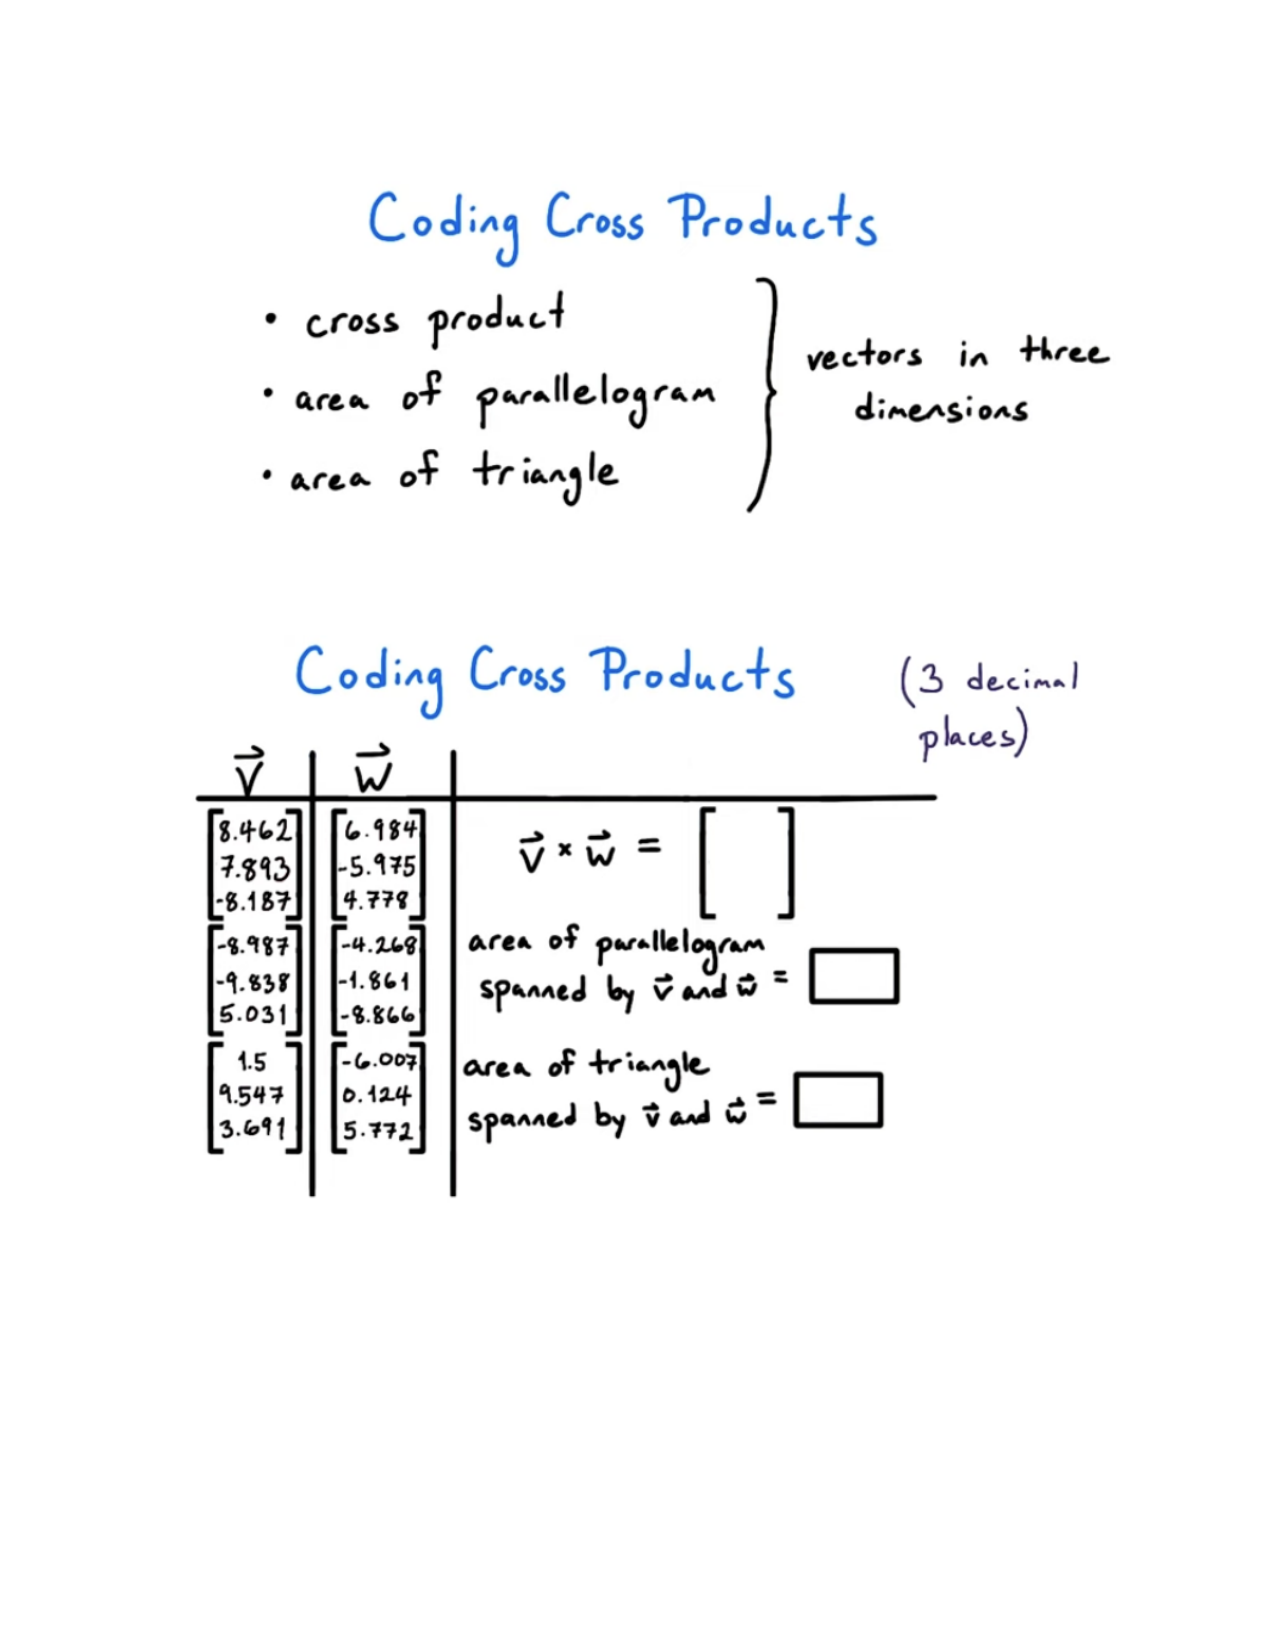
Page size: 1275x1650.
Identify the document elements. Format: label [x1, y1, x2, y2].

picture [150, 607, 1125, 1257]
picture [150, 150, 1125, 577]
